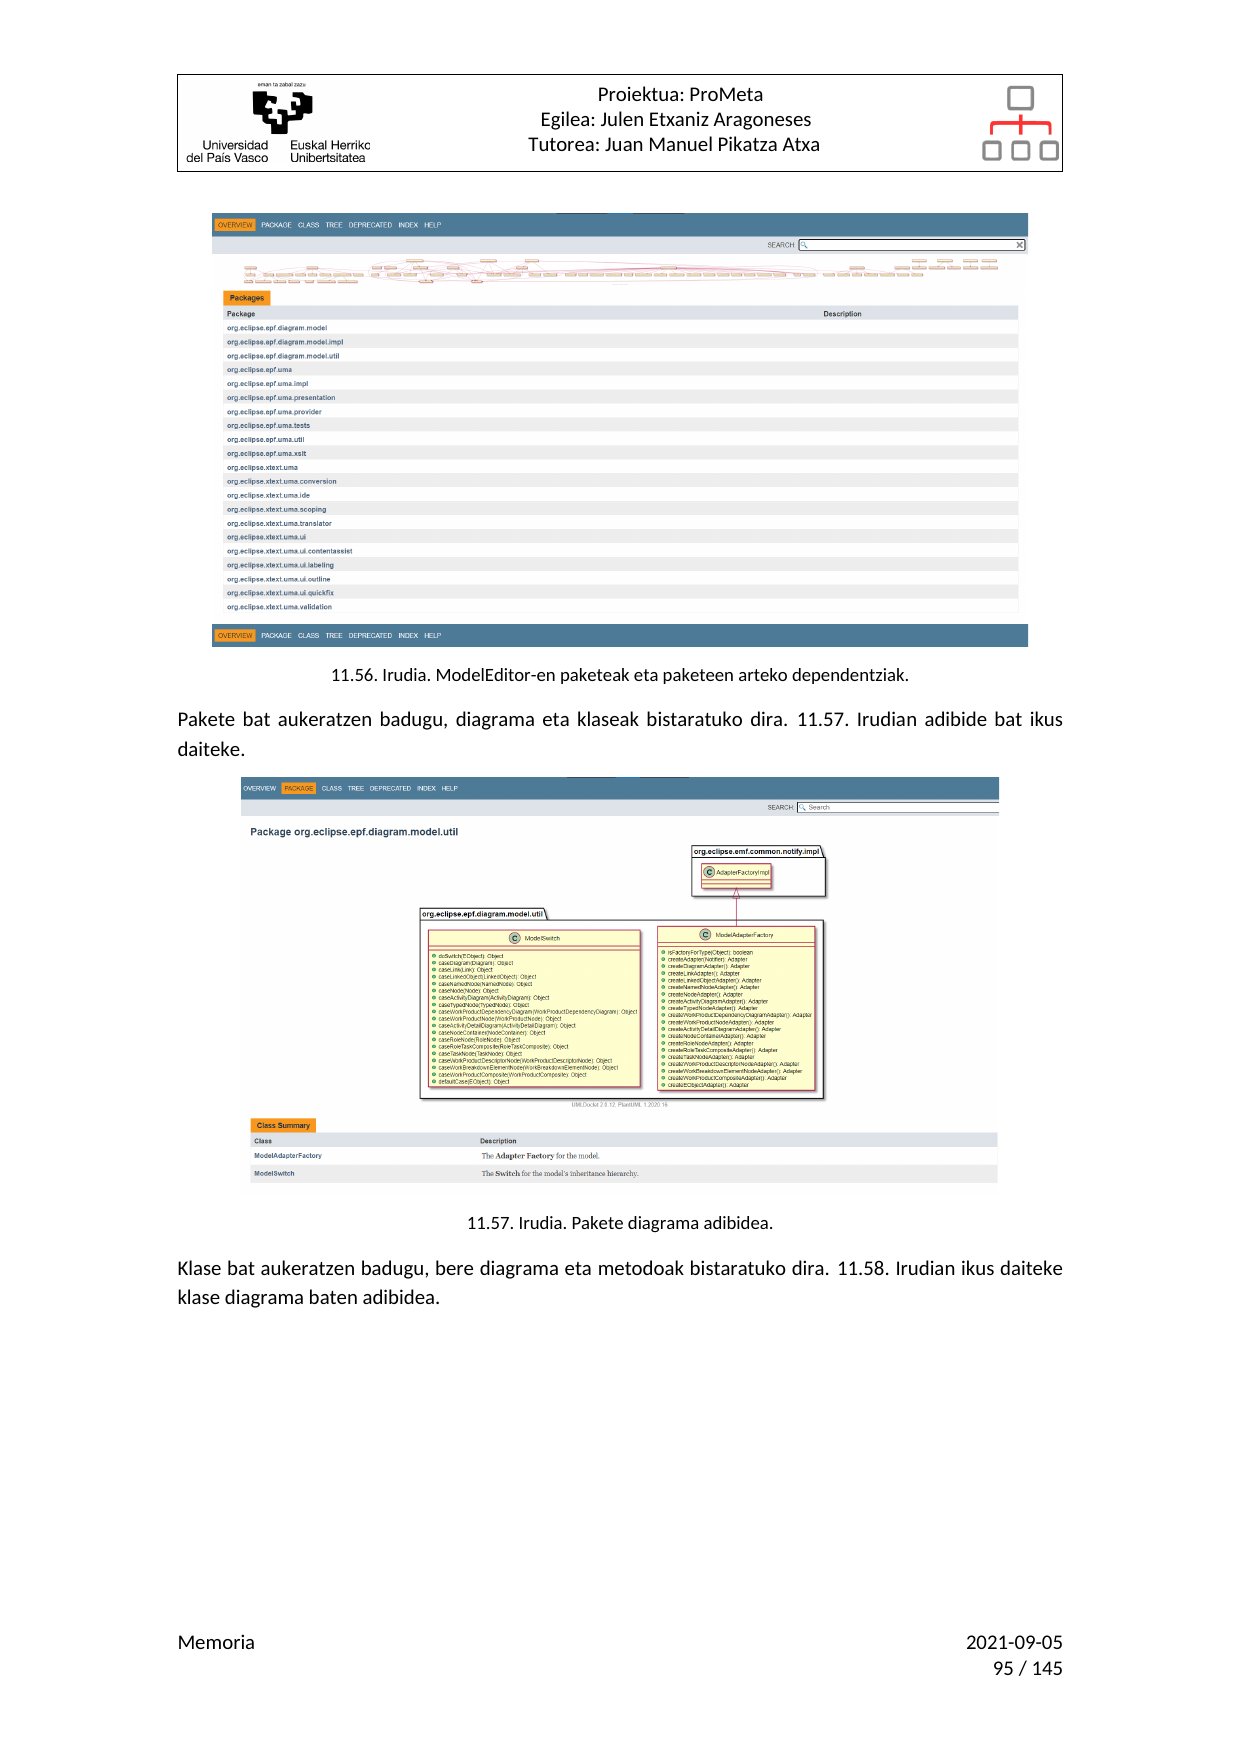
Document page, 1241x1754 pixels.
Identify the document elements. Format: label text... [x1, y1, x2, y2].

picture [241, 777, 1000, 1195]
picture [978, 80, 1060, 162]
picture [182, 81, 370, 162]
picture [212, 213, 1029, 647]
